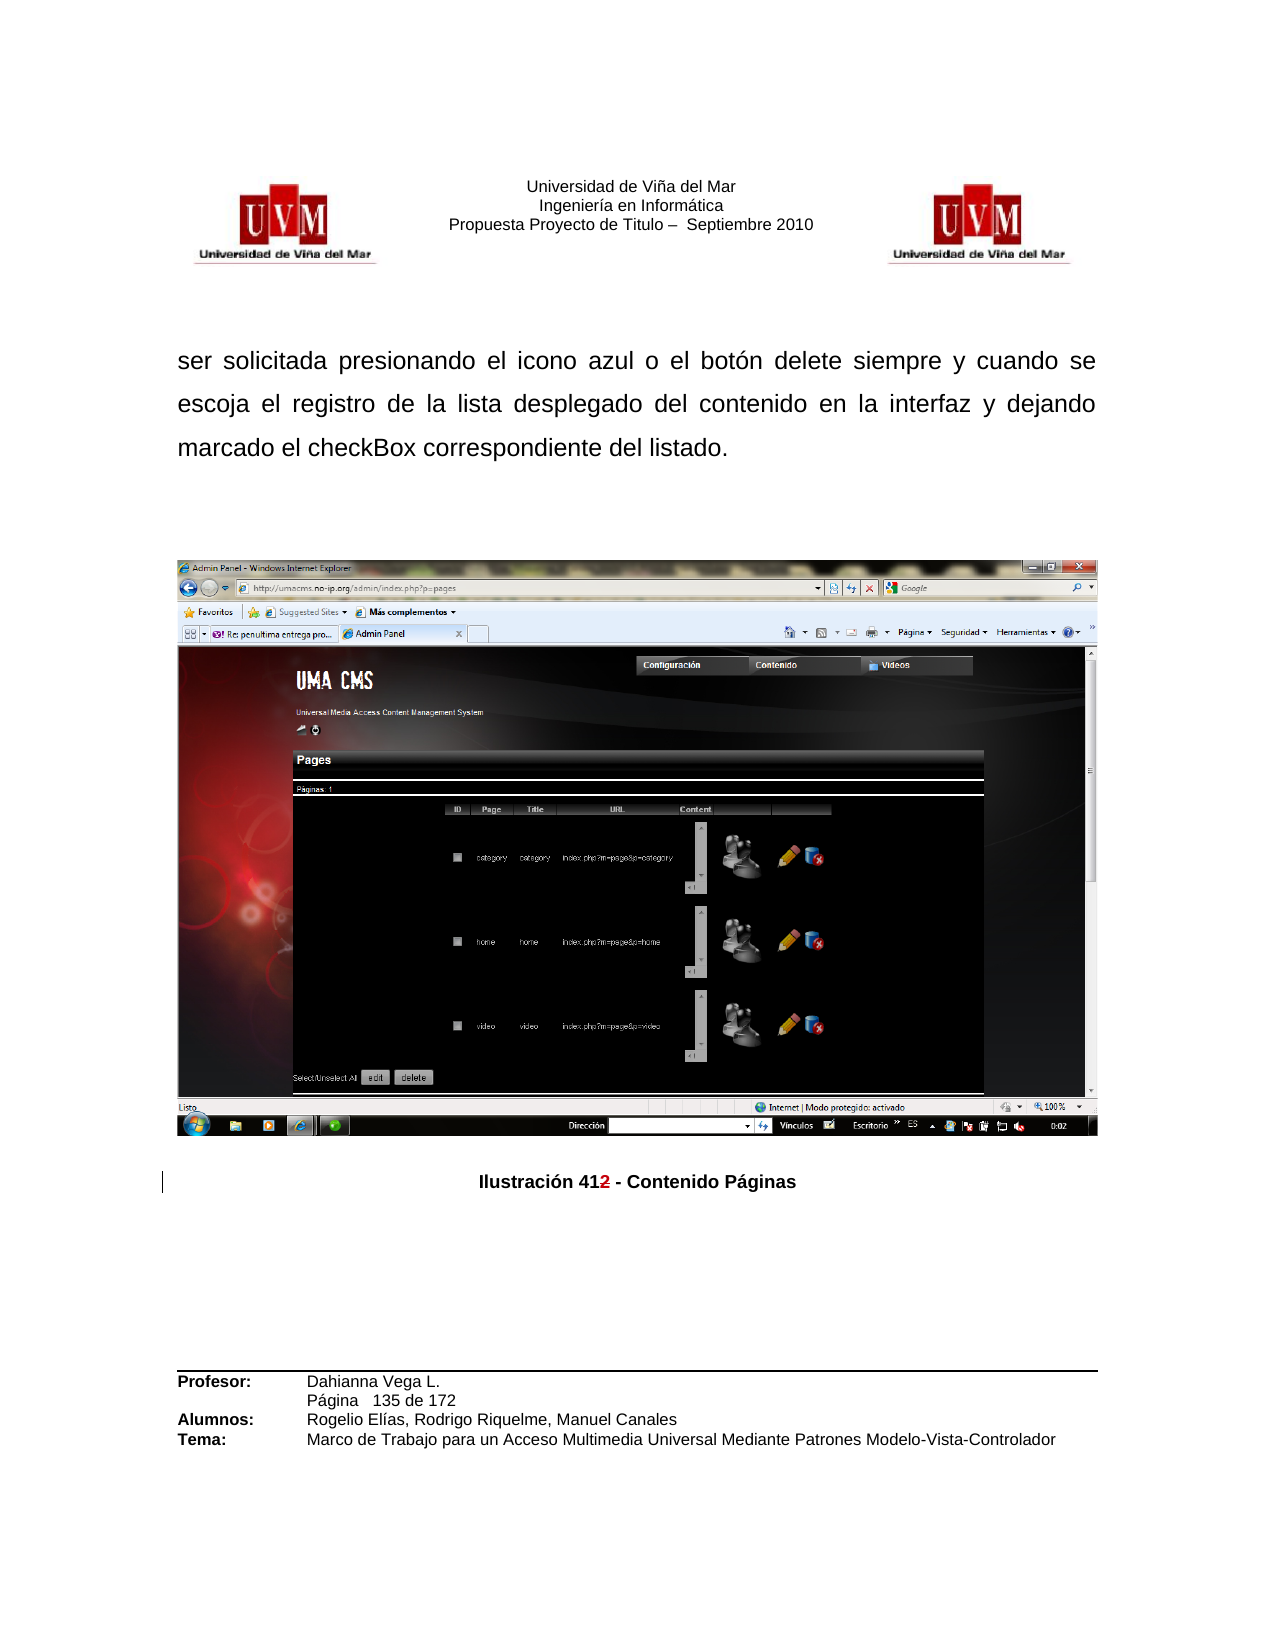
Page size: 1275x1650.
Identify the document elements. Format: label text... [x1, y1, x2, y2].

picture [871, 176, 1084, 267]
text Ilustración 41 - Contenido Páginas [177, 1171, 1098, 1193]
picture [177, 176, 390, 267]
picture [177, 560, 1098, 1136]
